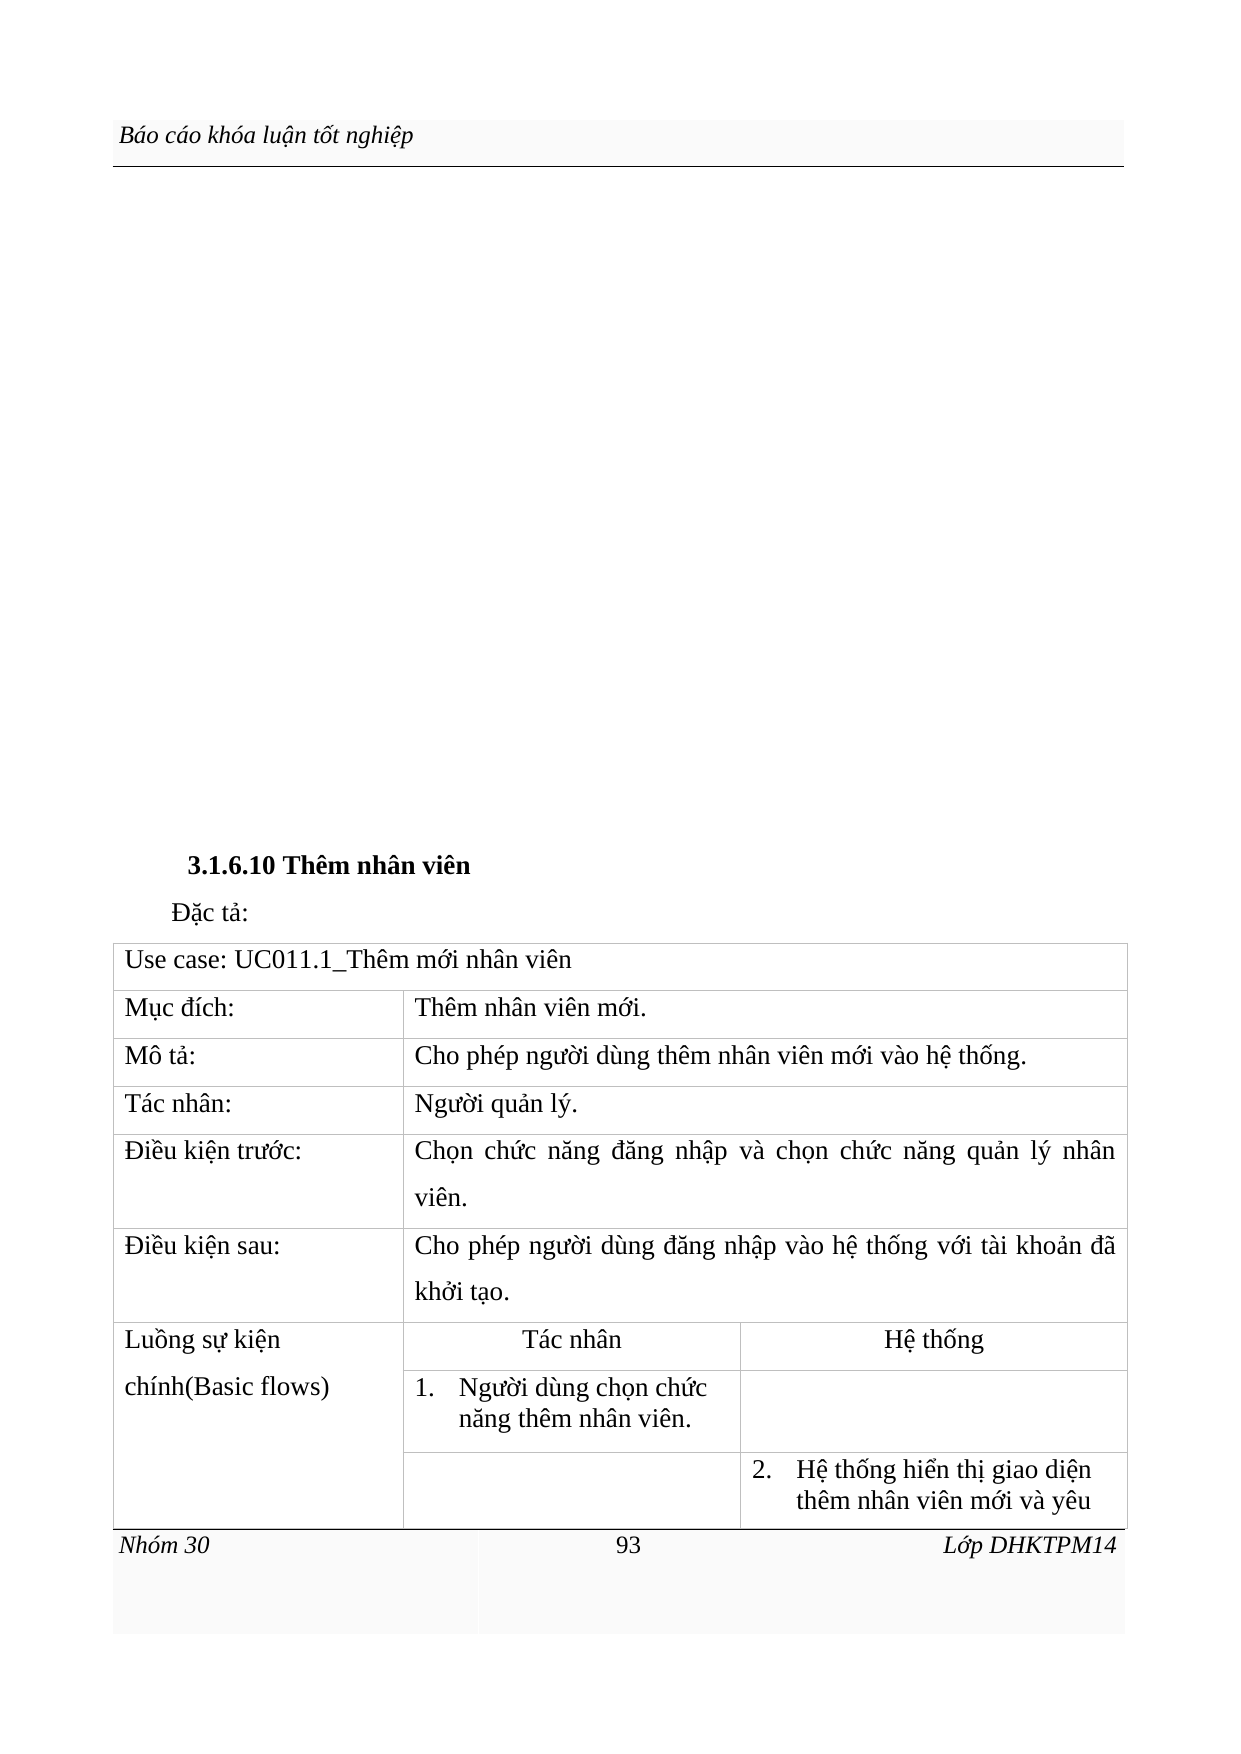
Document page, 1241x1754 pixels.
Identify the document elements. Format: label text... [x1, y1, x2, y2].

table_cell [404, 1453, 740, 1528]
table_cell Mục đích: [114, 991, 403, 1038]
table_cell Người quản lý. [404, 1087, 1127, 1133]
table_cell Tác nhân: [114, 1087, 403, 1133]
table_cell Mô tả: [114, 1039, 403, 1086]
table_header Use case: UC011.1_Thêm mới nhân viên [114, 944, 1127, 990]
table_cell Tác nhân [404, 1323, 740, 1370]
table_cell Thêm nhân viên mới. [404, 991, 1127, 1038]
table_cell Cho phép người dùng đăng nhập vào hệ thống với tài khoản đã khởi tạo. [404, 1229, 1127, 1322]
table_cell Điều kiện trước: [114, 1135, 403, 1228]
table_cell Người dùng chọn chức năng thêm nhân viên. [404, 1371, 740, 1452]
table_cell Chọn chức năng đăng nhập và chọn chức năng quản lý nhân viên. [404, 1135, 1127, 1228]
table_cell Luồng sự kiện chính(Basic flows) [114, 1323, 403, 1528]
table_cell Điều kiện sau: [114, 1229, 403, 1322]
table_cell Cho phép người dùng thêm nhân viên mới vào hệ thống. [404, 1039, 1127, 1086]
table_cell [741, 1371, 1127, 1452]
table_cell Hệ thống [741, 1323, 1127, 1370]
text Đặc tả: [112, 896, 1128, 927]
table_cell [741, 1453, 1127, 1528]
subtitle Thêm nhân viên [187, 849, 1128, 880]
